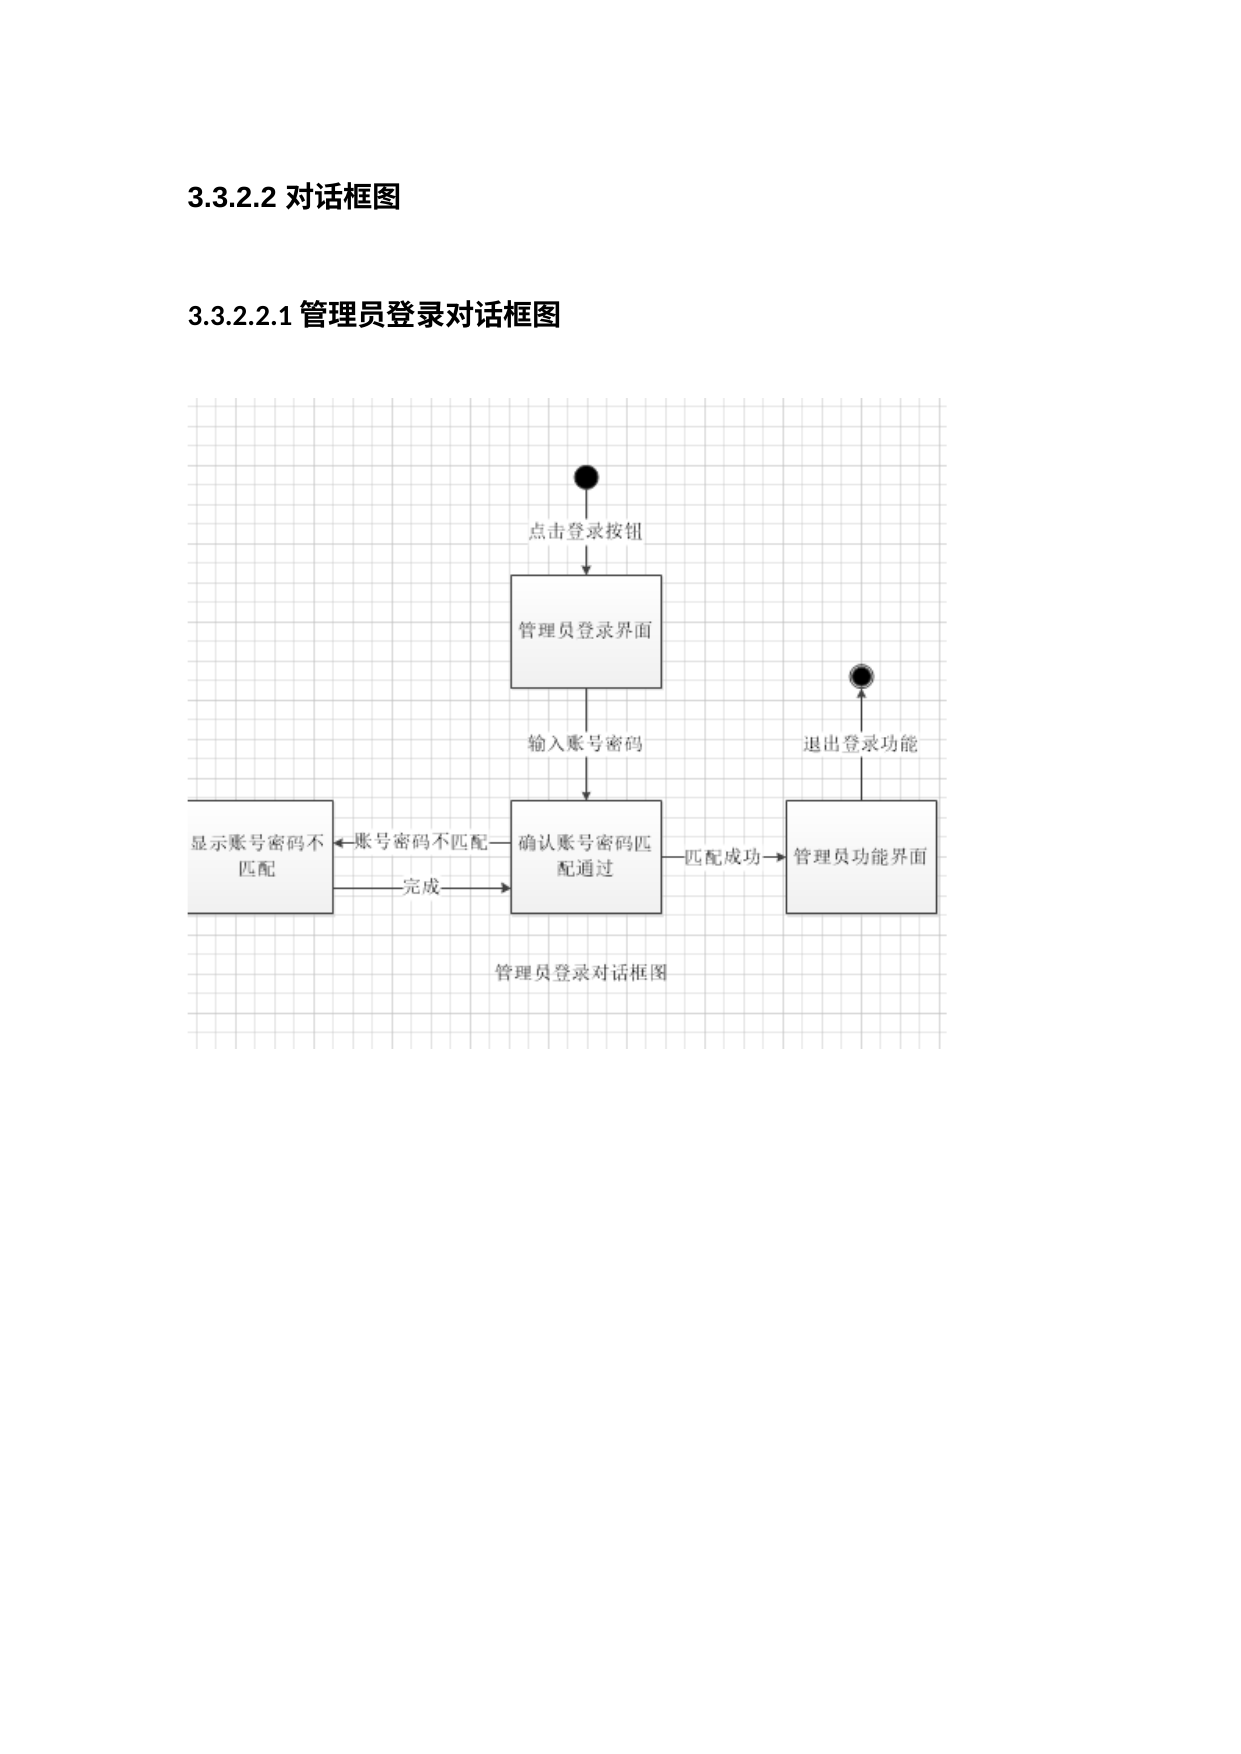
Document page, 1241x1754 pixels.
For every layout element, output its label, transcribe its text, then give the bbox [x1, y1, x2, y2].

picture [187, 398, 947, 1049]
subtitle 3.3.2.2 对话框图 [187, 162, 1053, 227]
subtitle 3.3.2.2.1 管理员登录对话框图 [187, 280, 1053, 345]
